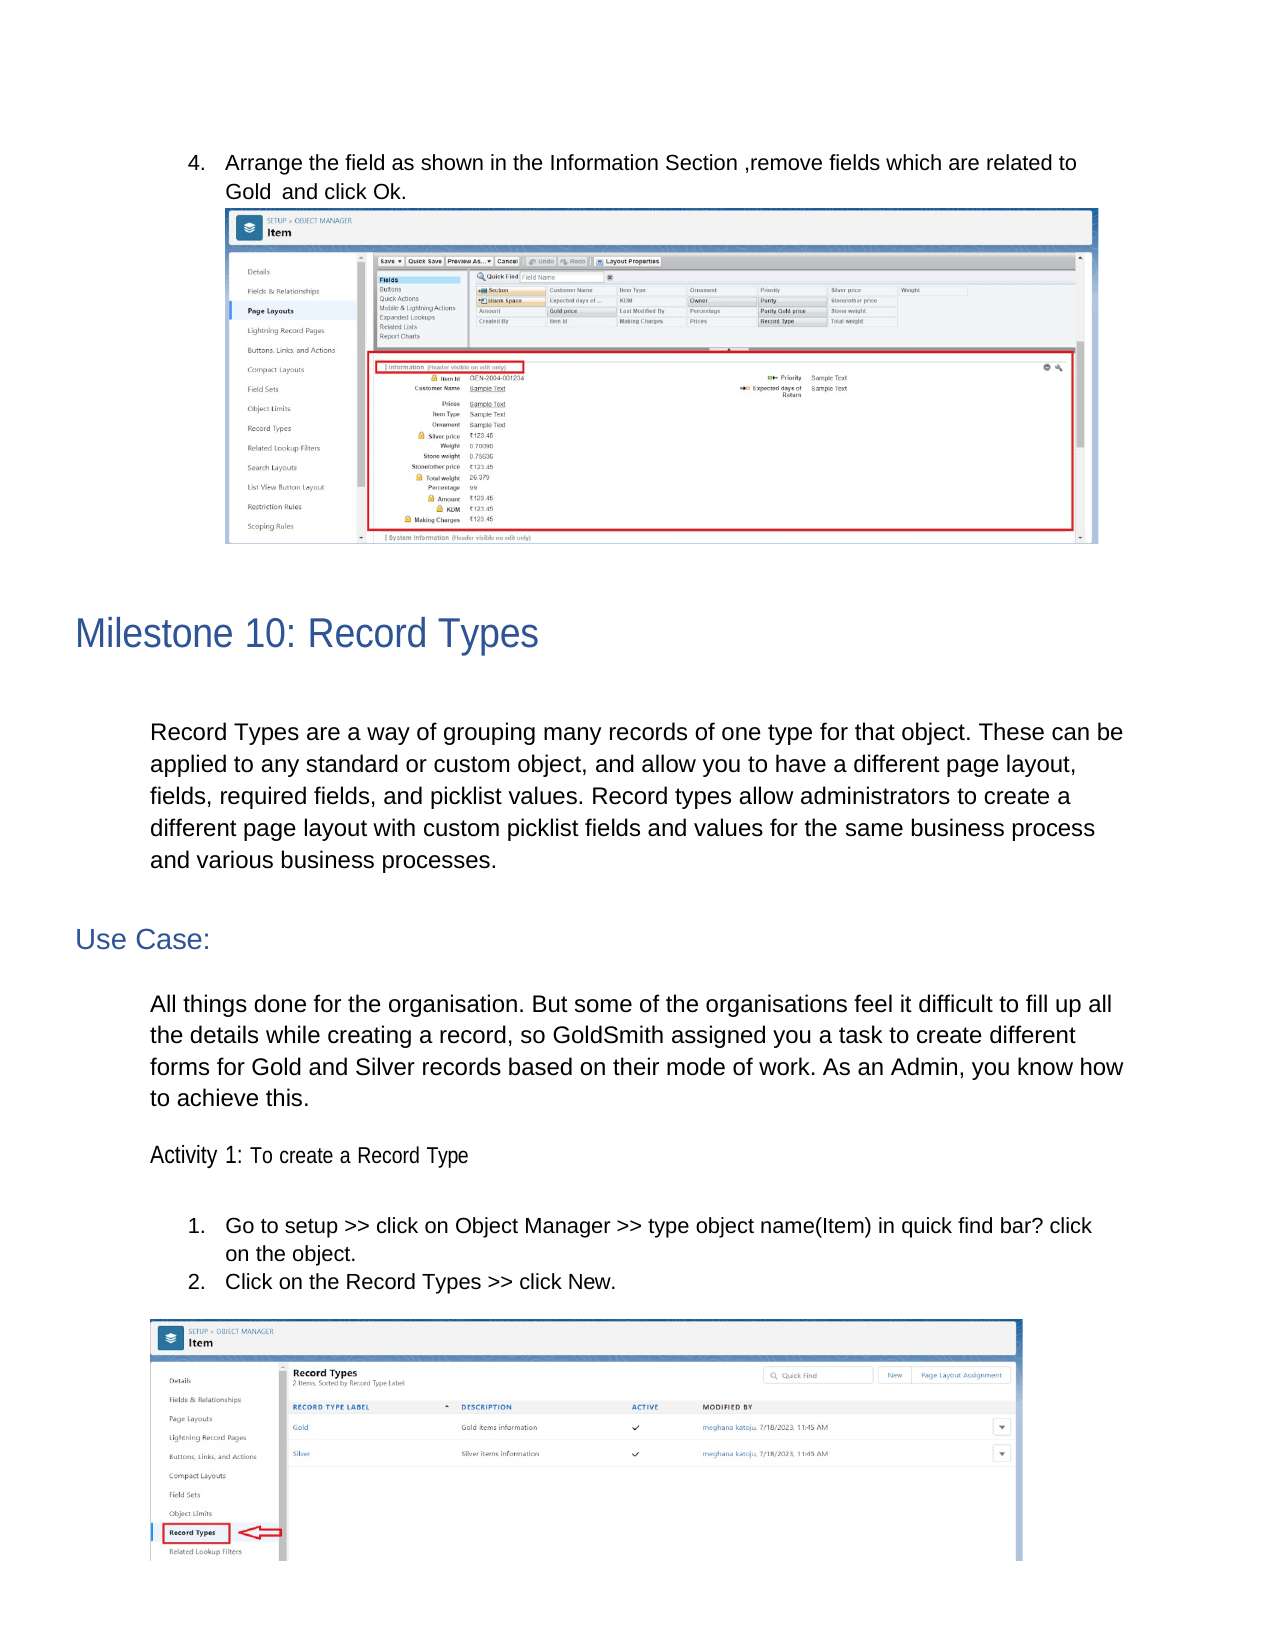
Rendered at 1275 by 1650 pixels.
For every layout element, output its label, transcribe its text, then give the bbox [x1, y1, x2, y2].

subtitle Milestone 10: Record Types [75, 609, 1200, 657]
list Go to setup >> click on Object Manager >> type object name(Item) in quick find bar? click on the object. [188, 1213, 1122, 1266]
text Record Types are a way of grouping many records of one type for that object. These can be applied to any standard or custom object, and allow you to have a different page layout, fields, required fields, and picklist values. Record types allow administrators to create a different page layout with custom picklist fields and values for the same business process and various business processes. [150, 718, 1125, 873]
list Click on the Record Types >> click New. [188, 1269, 1200, 1294]
subtitle Use Case: [75, 922, 1200, 956]
picture [225, 208, 1099, 544]
text Activity 1: To create a Record Type [150, 1140, 1200, 1168]
list Arrange the field as shown in the Information Section ,remove fields which are related to Gold and click Ok. [188, 149, 1082, 204]
picture [150, 1319, 1023, 1561]
text All things done for the organisation. But some of the organisations feel it difficult to fill up all the details while creating a record, so GoldSmith assigned you a task to create different forms for Gold and Silver records based on their mode of work. As an Admin, you know how to achieve this. [150, 990, 1125, 1111]
